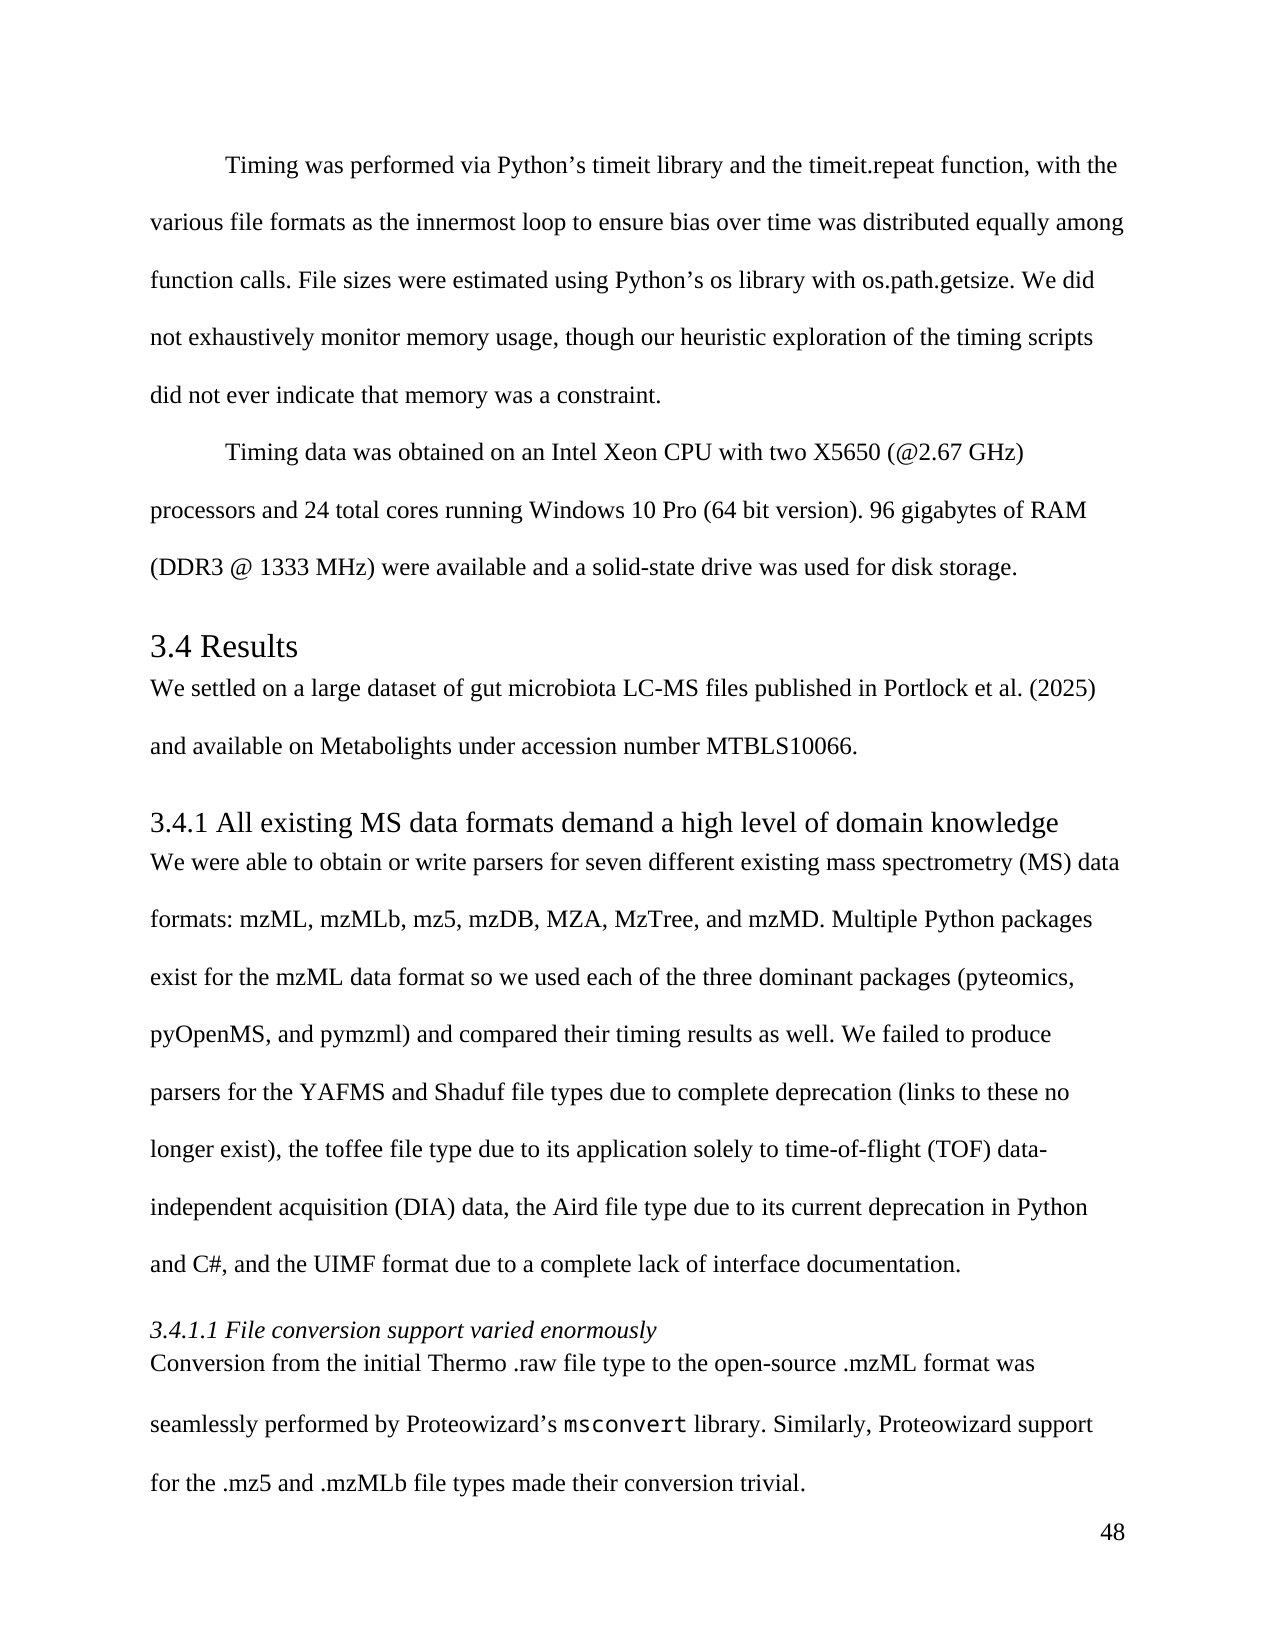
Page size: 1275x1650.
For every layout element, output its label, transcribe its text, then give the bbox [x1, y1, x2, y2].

text Timing data was obtained on an Intel Xeon CPU with two X5650 (@2.67 GHz) processors and 24 total cores running Windows 10 Pro (64 bit version). 96 gigabytes of RAM (DDR3 @ 1333 MHz) were available and a solid-state drive was used for disk storage. [150, 437, 1125, 581]
text We settled on a large dataset of gut microbiota LC-MS files published in Portlock et al. (2025) and available on Metabolights under accession number MTBLS10066. [150, 673, 1125, 759]
text Timing was performed via Python’s timeit library and the timeit.repeat function, with the various file formats as the innermost loop to ensure bias over time was distributed equally among function calls. File sizes were estimated using Python’s os library with os.path.getsize. We did not exhaustively monitor memory usage, though our heuristic exploration of the timing scripts did not ever indicate that memory was a constraint. [150, 150, 1125, 409]
subtitle 3.4.1.1 File conversion support varied enormously [150, 1315, 1125, 1344]
text We were able to obtain or write parsers for seven different existing mass spectrometry (MS) data formats: mzML, mzMLb, mz5, mzDB, MZA, MzTree, and mzMD. Multiple Python packages exist for the mzML data format so we used each of the three dominant packages (pyteomics, pyOpenMS, and pymzml) and compared their timing results as well. We failed to produce parsers for the YAFMS and Shaduf file types due to complete deprecation (links to these no longer exist), the toffee file type due to its application solely to time-of-flight (TOF) data-independent acquisition (DIA) data, the Aird file type due to its current deprecation in Python and C#, and the UIMF format due to a complete lack of interface documentation. [150, 847, 1125, 1278]
text Conversion from the initial Thermo .raw file type to the open-source .mzML format was seamlessly performed by Proteowizard’s msconvert library. Similarly, Proteowizard support for the .mz5 and .mzMLb file types made their conversion trivial. [150, 1348, 1125, 1497]
subtitle 3.4 Results [150, 627, 1125, 665]
subtitle 3.4.1 All existing MS data formats demand a high level of domain knowledge [150, 805, 1125, 838]
